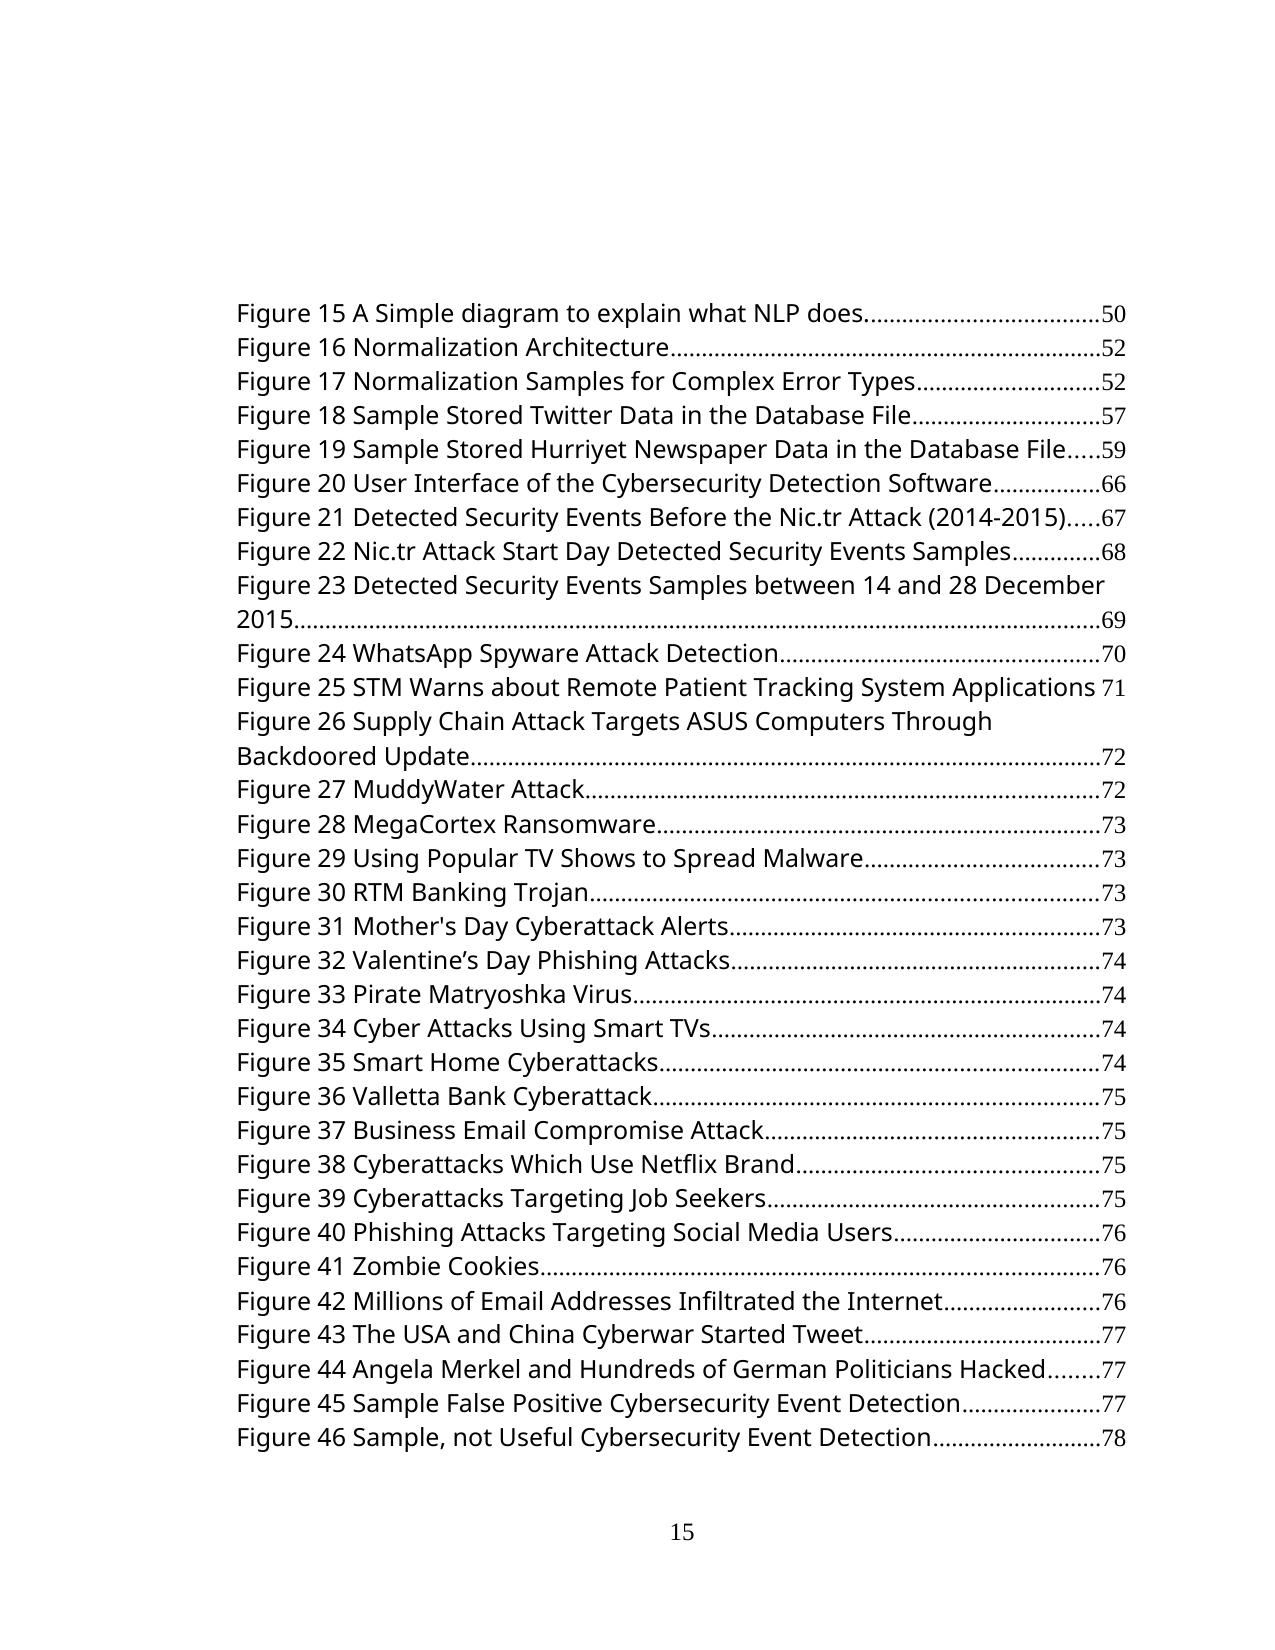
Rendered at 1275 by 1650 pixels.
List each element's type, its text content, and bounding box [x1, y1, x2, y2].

text Figure 42 Millions of Email Addresses Infiltrated the Internet 76 [236, 1283, 1127, 1317]
text Figure 21 Detected Security Events Before the Nic.tr Attack (2014-2015) 67 [236, 500, 1127, 534]
text Figure 36 Valletta Bank Cyberattack 75 [236, 1079, 1127, 1113]
text Figure 33 Pirate Matryoshka Virus 74 [236, 977, 1127, 1011]
text Figure 40 Phishing Attacks Targeting Social Media Users 76 [236, 1215, 1127, 1249]
text Figure 45 Sample False Positive Cybersecurity Event Detection 77 [236, 1385, 1127, 1419]
text Figure 41 Zombie Cookies 76 [236, 1249, 1127, 1283]
text Figure 24 WhatsApp Spyware Attack Detection 70 [236, 636, 1127, 670]
text Figure 31 Mother's Day Cyberattack Alerts 73 [236, 908, 1127, 942]
text Figure 23 Detected Security Events Samples between 14 and 28 December 2015 69 [236, 568, 1127, 636]
text Figure 32 Valentine’s Day Phishing Attacks 74 [236, 942, 1127, 977]
text Figure 26 Supply Chain Attack Targets ASUS Computers Through Backdoored Update 72 [236, 704, 1127, 772]
text Figure 37 Business Email Compromise Attack 75 [236, 1113, 1127, 1147]
text Figure 28 MegaCortex Ransomware 73 [236, 806, 1127, 840]
text Figure 22 Nic.tr Attack Start Day Detected Security Events Samples 68 [236, 534, 1127, 568]
text Figure 15 A Simple diagram to explain what NLP does. 50 [236, 295, 1127, 329]
text Figure 43 The USA and China Cyberwar Started Tweet 77 [236, 1317, 1127, 1351]
text Figure 34 Cyber Attacks Using Smart TVs 74 [236, 1011, 1127, 1045]
text Figure 19 Sample Stored Hurriyet Newspaper Data in the Database File 59 [236, 432, 1127, 466]
text Figure 16 Normalization Architecture 52 [236, 329, 1127, 363]
text Figure 38 Cyberattacks Which Use Netflix Brand 75 [236, 1147, 1127, 1181]
text Figure 17 Normalization Samples for Complex Error Types 52 [236, 363, 1127, 397]
text Figure 20 User Interface of the Cybersecurity Detection Software 66 [236, 466, 1127, 500]
text Figure 30 RTM Banking Trojan 73 [236, 874, 1127, 908]
text Figure 46 Sample, not Useful Cybersecurity Event Detection 78 [236, 1419, 1127, 1453]
text Figure 27 MuddyWater Attack 72 [236, 772, 1127, 806]
text Figure 18 Sample Stored Twitter Data in the Database File 57 [236, 397, 1127, 432]
text Figure 35 Smart Home Cyberattacks 74 [236, 1045, 1127, 1079]
text Figure 44 Angela Merkel and Hundreds of German Politicians Hacked 77 [236, 1351, 1127, 1385]
text Figure 39 Cyberattacks Targeting Job Seekers 75 [236, 1181, 1127, 1215]
text Figure 25 STM Warns about Remote Patient Tracking System Applications 71 [236, 670, 1127, 704]
text Figure 29 Using Popular TV Shows to Spread Malware 73 [236, 840, 1127, 874]
